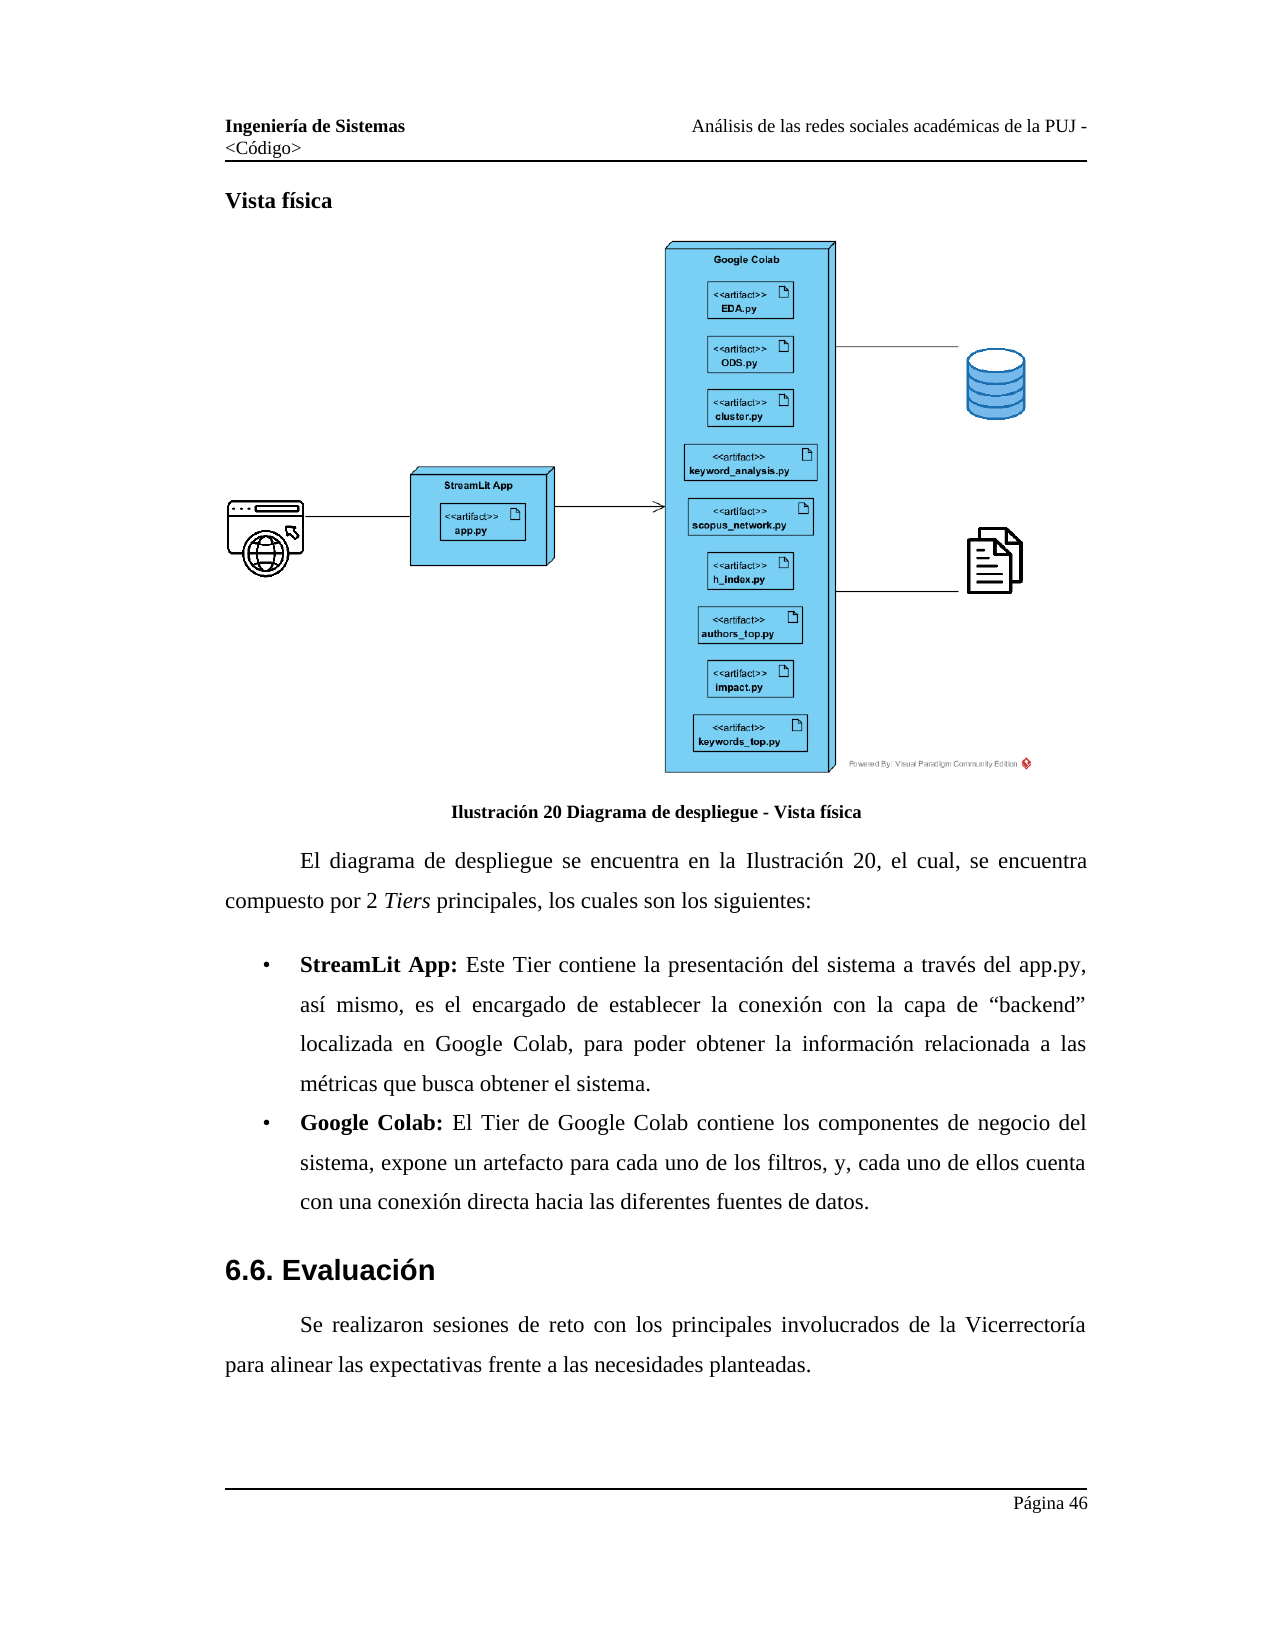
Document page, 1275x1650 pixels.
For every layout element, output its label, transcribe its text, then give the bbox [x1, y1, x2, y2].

list StreamLit App: Este Tier contiene la presentación del sistema a través del app.py, así mismo, es el encargado de establecer la conexión con la capa de “backend” localizada en Google Colab, para poder obtener la información relacionada a las métricas que busca obtener el sistema. [262, 952, 1087, 1096]
subtitle 6.6. Evaluación [225, 1253, 1087, 1286]
picture [225, 239, 1035, 776]
text El diagrama de despliegue se encuentra en la Ilustración 20 , el cual, se encuentra compuesto por 2 Tiers principales, los cuales son los siguientes: [225, 848, 1087, 913]
text Ilustración 20 Diagrama de despliegue - Vista física [225, 801, 1087, 823]
list Google Colab: El Tier de Google Colab contiene los componentes de negocio del sistema, expone un artefacto para cada uno de los filtros, y, cada uno de ellos cuenta con una conexión directa hacia las diferentes fuentes de datos. [262, 1109, 1087, 1215]
subtitle Vista física [225, 187, 1087, 214]
text Se realizaron sesiones de reto con los principales involucrados de la Vicerrectoría para alinear las expectativas frente a las necesidades planteadas. [225, 1311, 1087, 1377]
